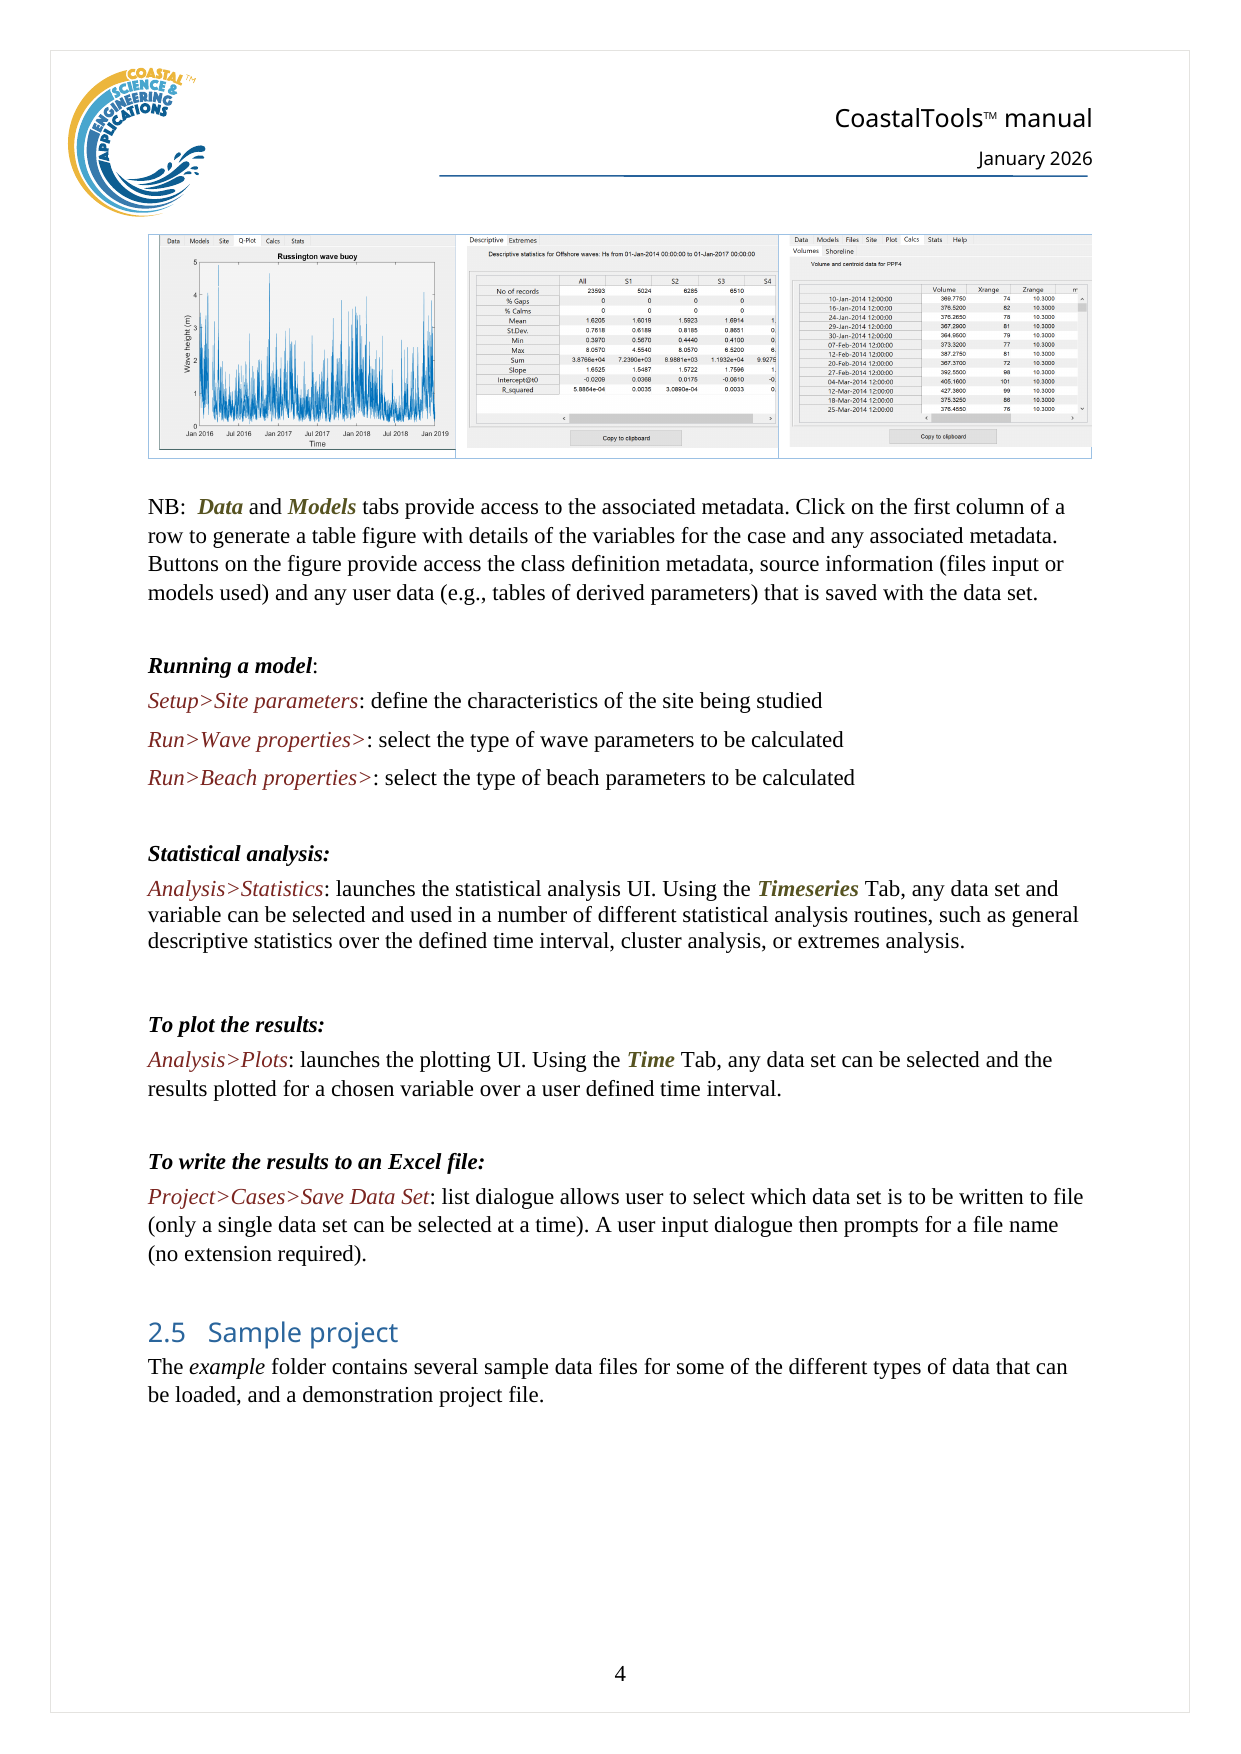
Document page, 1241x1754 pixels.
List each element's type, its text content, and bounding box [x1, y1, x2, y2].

picture [159, 235, 456, 450]
text NB: Data and Models tabs provide access to the associated metadata. Click on the first column of a row to generate a table figure with details of the variables for the case and any associated metadata. Buttons on the figure provide access the class definition metadata, source information (files input or models used) and any user data (e.g., tables of derived parameters) that is saved with the data set. [148, 493, 1093, 605]
text Analysis>Statistics: launches the statistical analysis UI. Using the Timeseries Tab, any data set and variable can be selected and used in a number of different statistical analysis routines, such as general descriptive statistics over the defined time interval, cluster analysis, or extremes analysis. [148, 875, 1093, 954]
text Run>Wave properties>: select the type of wave parameters to be calculated [148, 726, 1093, 752]
text Setup>Site parameters: define the characteristics of the site being studied [148, 687, 1093, 713]
text To plot the results: [148, 1011, 1093, 1038]
text Project>Cases>Save Data Set: list dialogue allows user to select which data set is to be written to file (only a single data set can be selected at a time). A user input dialogue then prompts for a file name (no extension required). [148, 1183, 1093, 1266]
picture [467, 235, 779, 448]
text To write the results to an Excel file: [148, 1148, 1093, 1174]
table_cell [779, 235, 1091, 457]
text Run>Beach properties>: select the type of beach parameters to be calculated [148, 764, 1093, 791]
text Analysis>Plots: launches the plotting UI. Using the Time Tab, any data set can be selected and the results plotted for a chosen variable over a user defined time interval. [148, 1046, 1093, 1101]
text The example folder contains several sample data files for some of the different types of data that can be loaded, and a demonstration project file. [148, 1353, 1093, 1408]
picture [789, 235, 1092, 447]
subtitle Sample project [148, 1313, 1093, 1350]
text Statistical analysis: [148, 840, 1093, 866]
table_cell [149, 235, 455, 457]
text Running a model: [148, 652, 1093, 678]
table_cell [456, 235, 778, 457]
